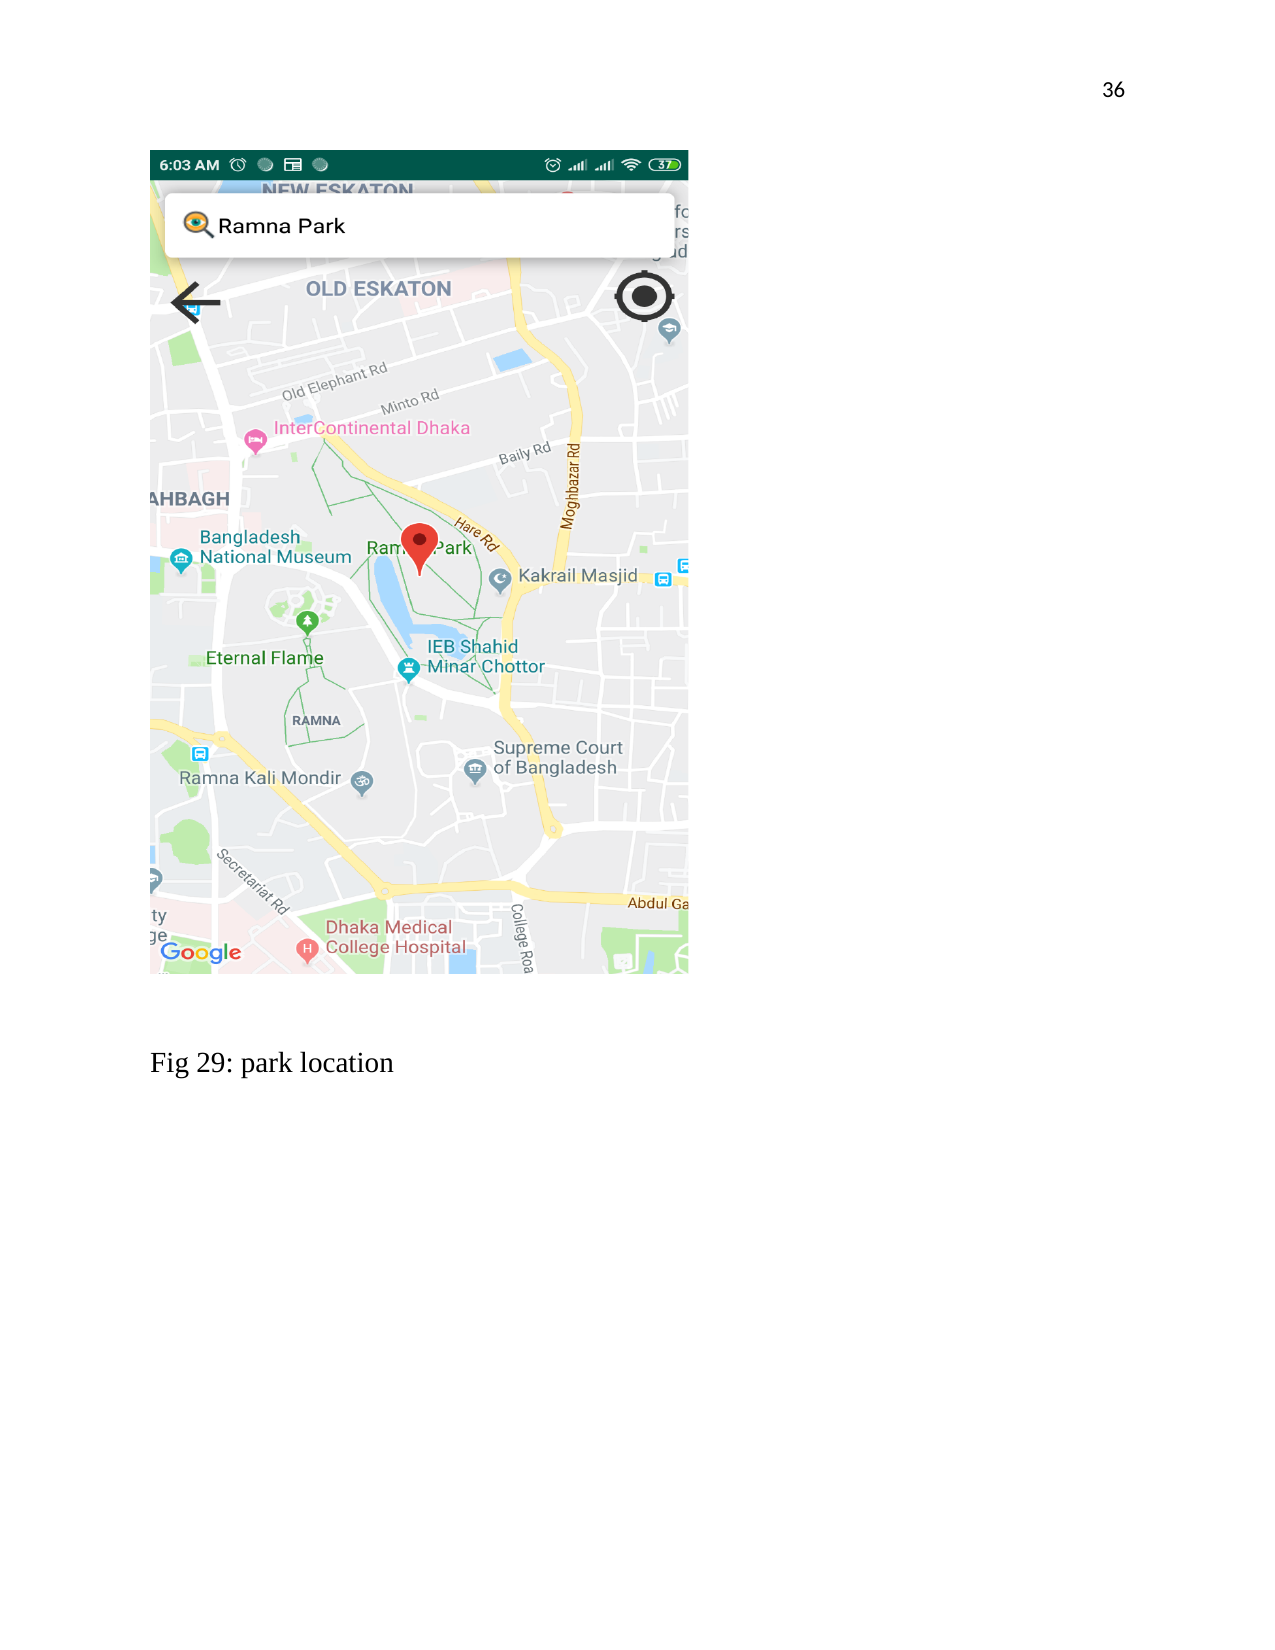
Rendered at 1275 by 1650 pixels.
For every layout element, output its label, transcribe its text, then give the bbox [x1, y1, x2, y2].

picture [681, 561, 689, 570]
text Fig 29: park location [150, 1045, 1125, 1078]
picture [150, 150, 689, 974]
